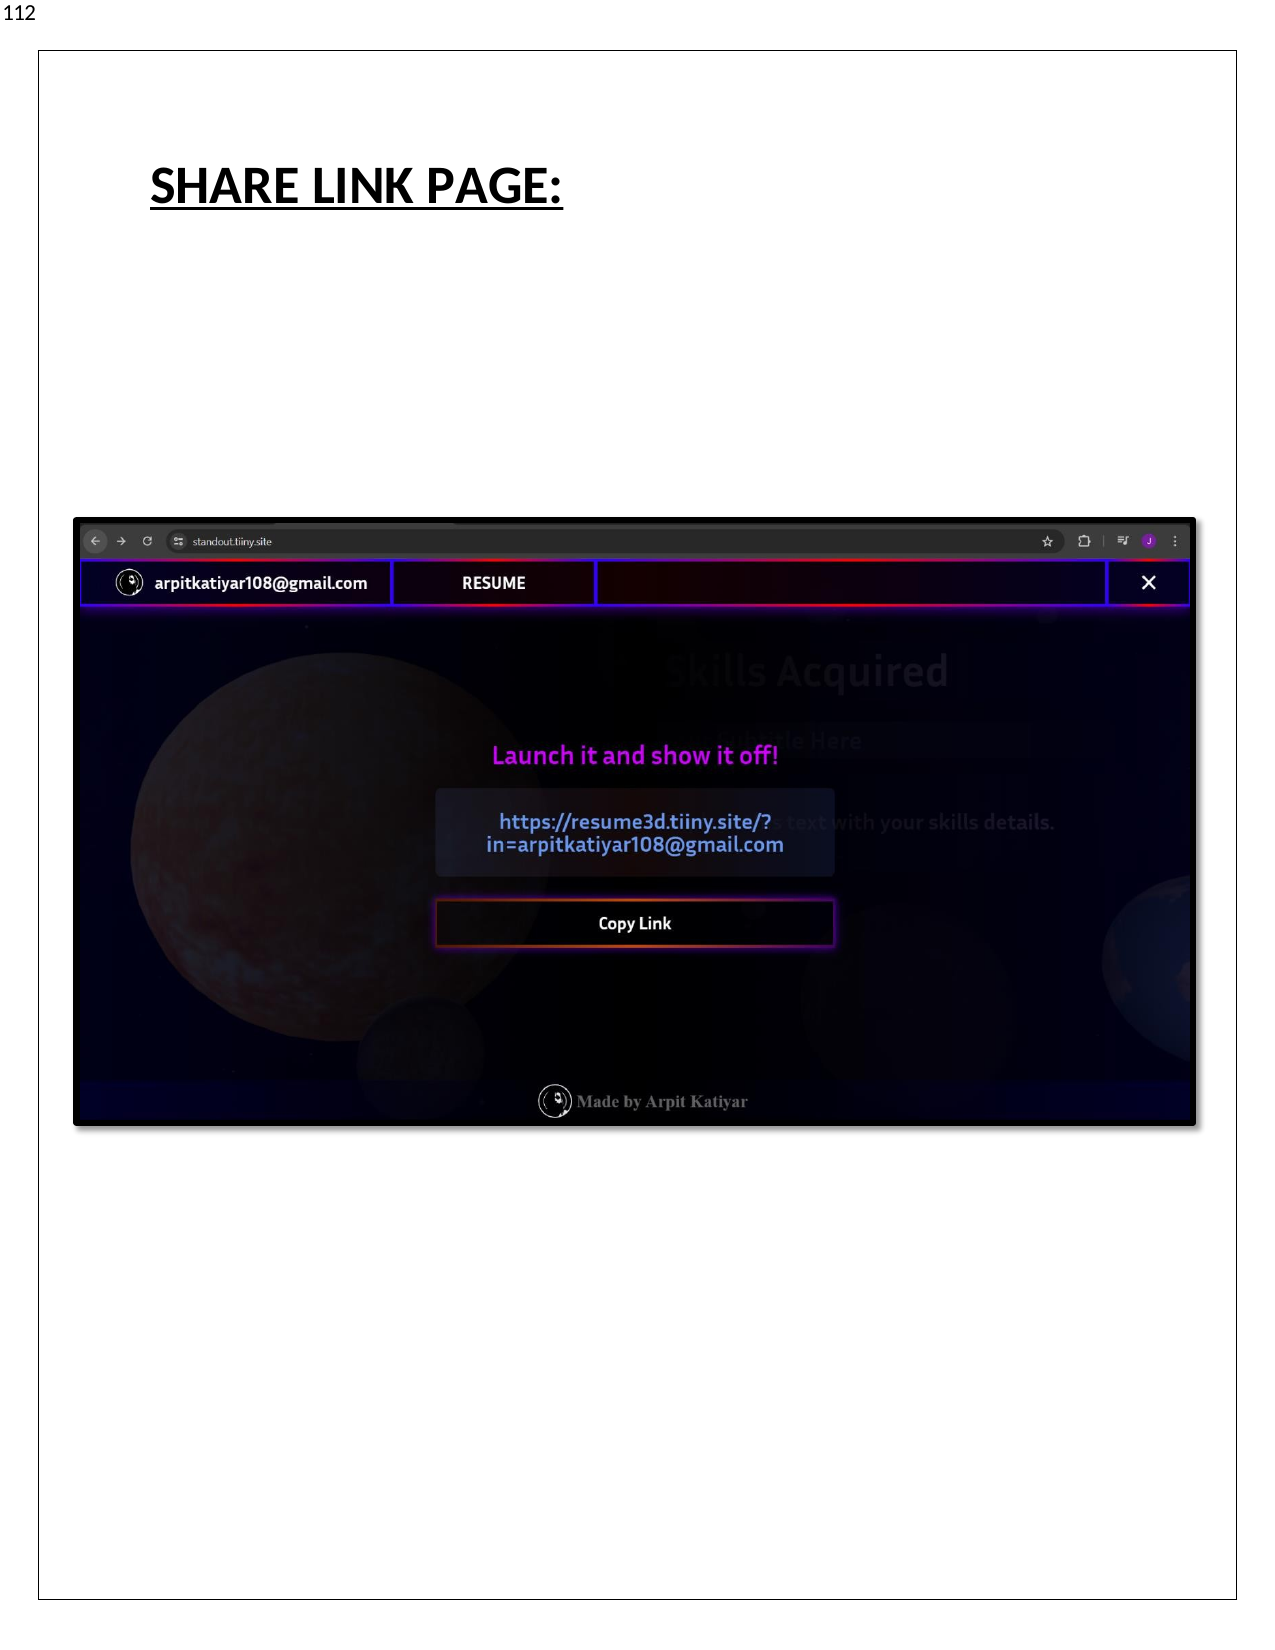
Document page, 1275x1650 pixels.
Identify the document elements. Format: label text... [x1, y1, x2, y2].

text SHARE LINK PAGE: [150, 152, 1236, 216]
picture [71, 515, 1208, 1138]
